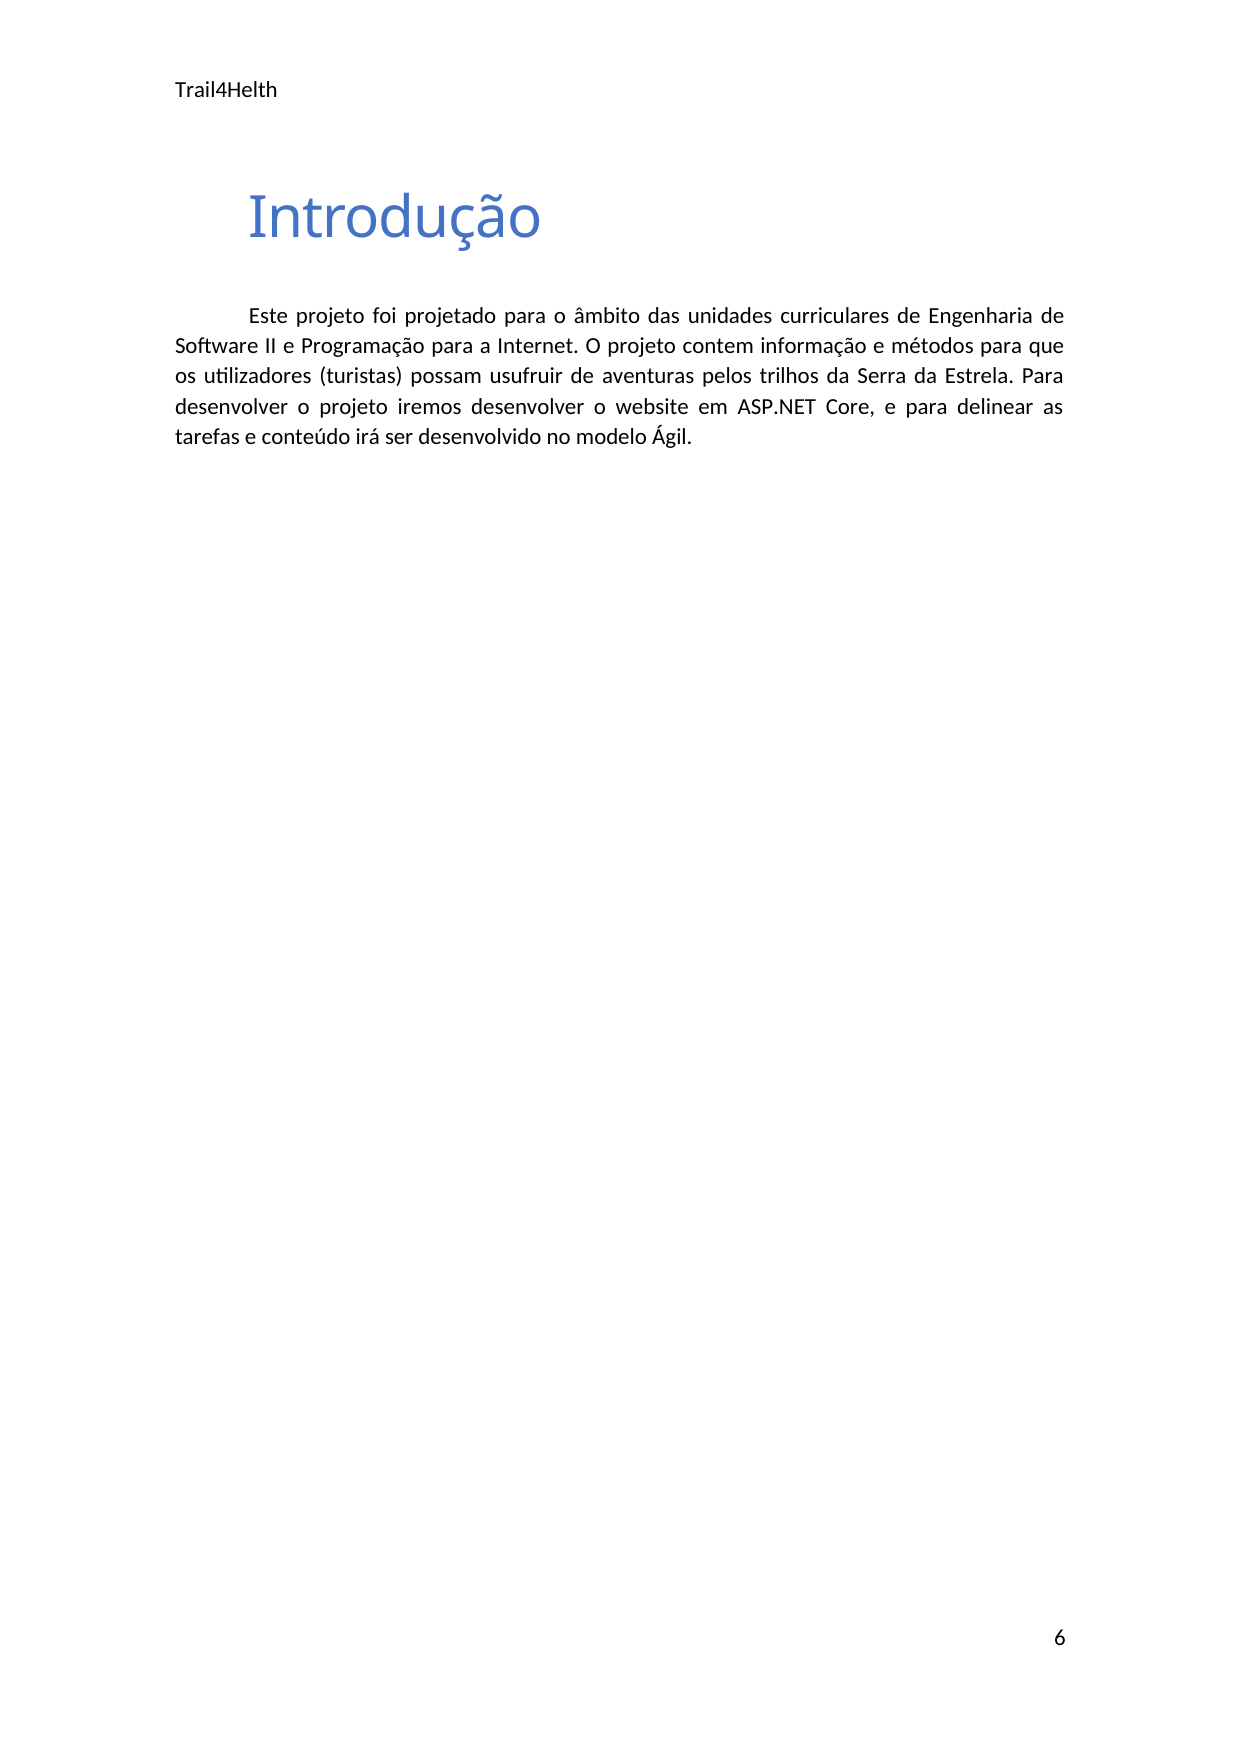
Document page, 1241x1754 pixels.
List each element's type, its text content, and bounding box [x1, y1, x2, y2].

title Introdução [175, 175, 1065, 254]
text Este projeto foi projetado para o âmbito das unidades curriculares de Engenharia de Software II e Programação para a Internet. O projeto contem informação e métodos para que os utilizadores (turistas) possam usufruir de aventuras pelos trilhos da Serra da Estrela. Para desenvolver o projeto iremos desenvolver o website em ASP.NET Core, e para delinear as tarefas e conteúdo irá ser desenvolvido no modelo Ágil. [175, 301, 1065, 450]
